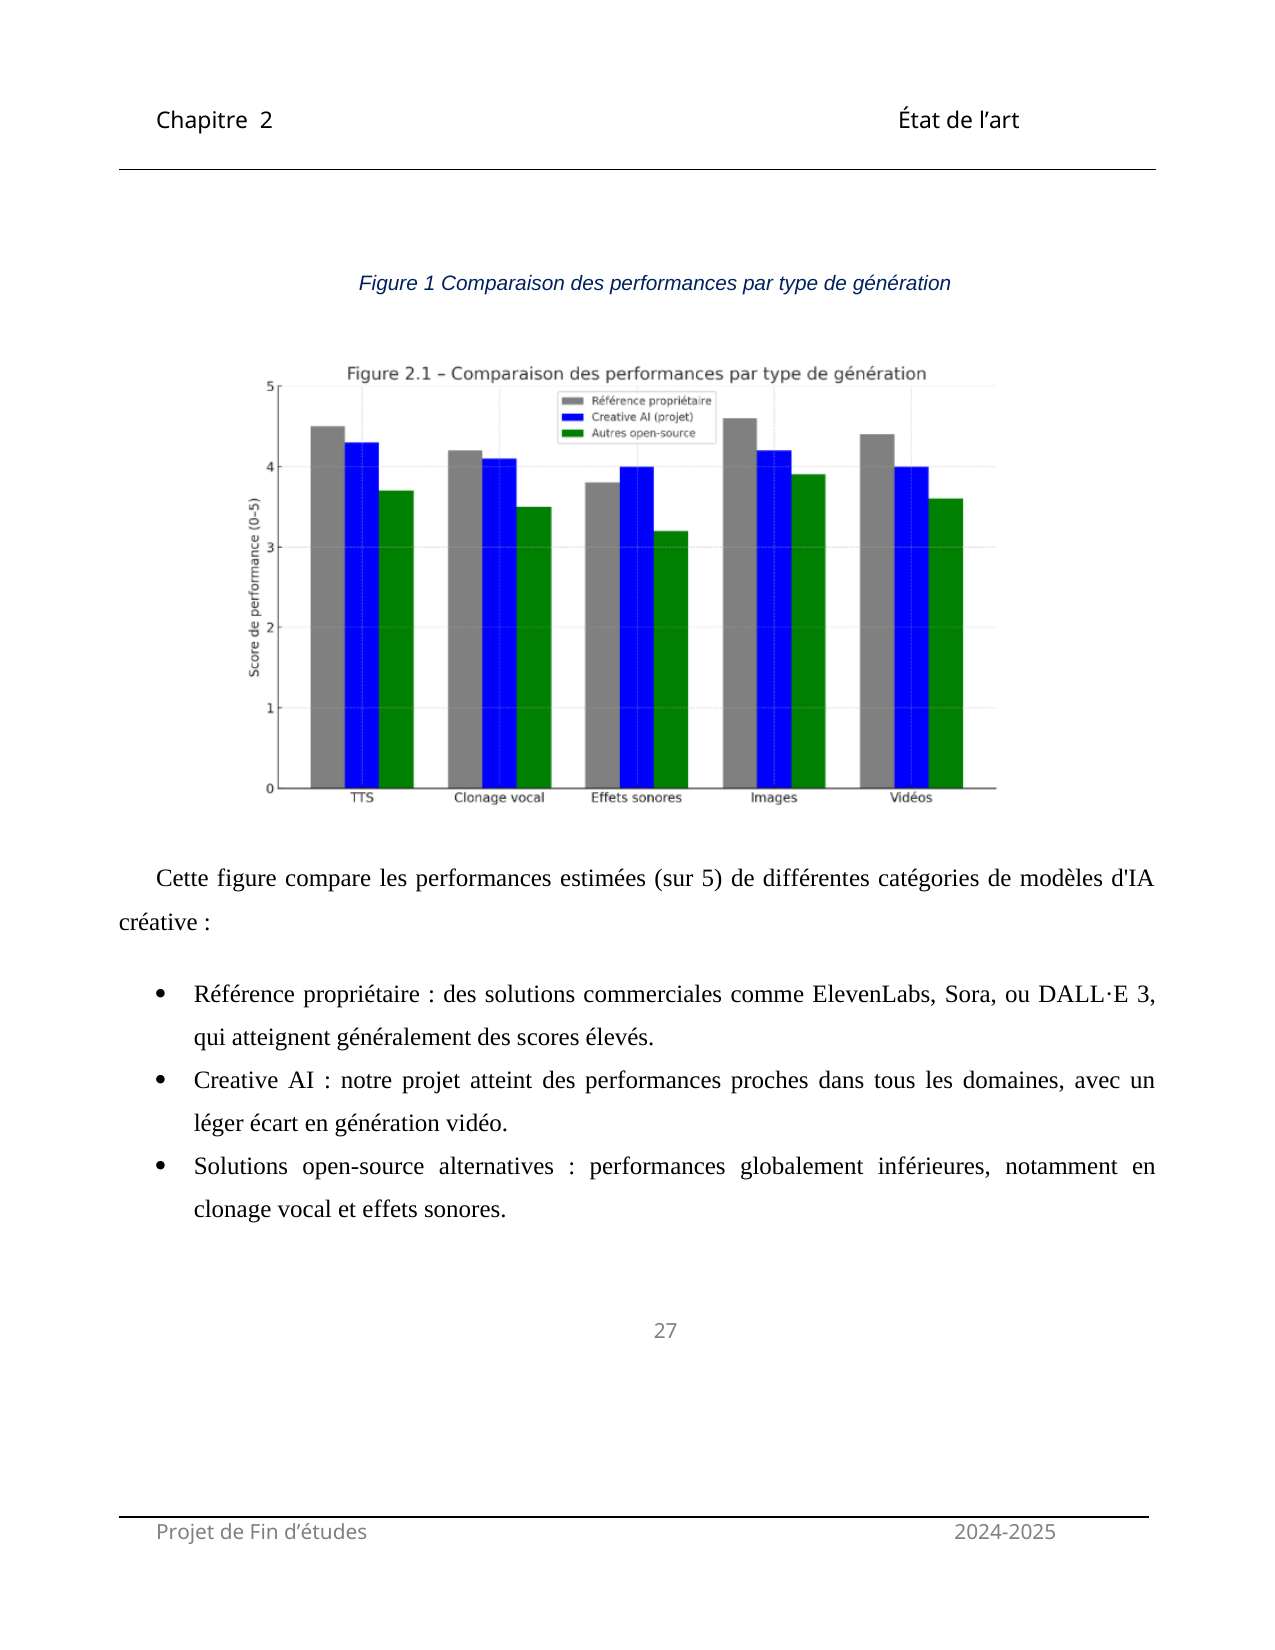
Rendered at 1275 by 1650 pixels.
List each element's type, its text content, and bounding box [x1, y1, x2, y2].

list Référence propriétaire : des solutions commerciales comme ElevenLabs, Sora, ou DALL·E 3, qui atteignent généralement des scores élevés. [156, 979, 1156, 1051]
text Cette figure compare les performances estimées (sur 5) de différentes catégories de modèles d'IA créative : [118, 863, 1156, 935]
text Figure 1 Comparaison des performances par type de génération [118, 271, 1156, 295]
picture [155, 324, 1136, 816]
list Solutions open-source alternatives : performances globalement inférieures, notamment en clonage vocal et effets sonores. [156, 1151, 1156, 1223]
list Creative AI : notre projet atteint des performances proches dans tous les domaines, avec un léger écart en génération vidéo. [156, 1065, 1156, 1137]
